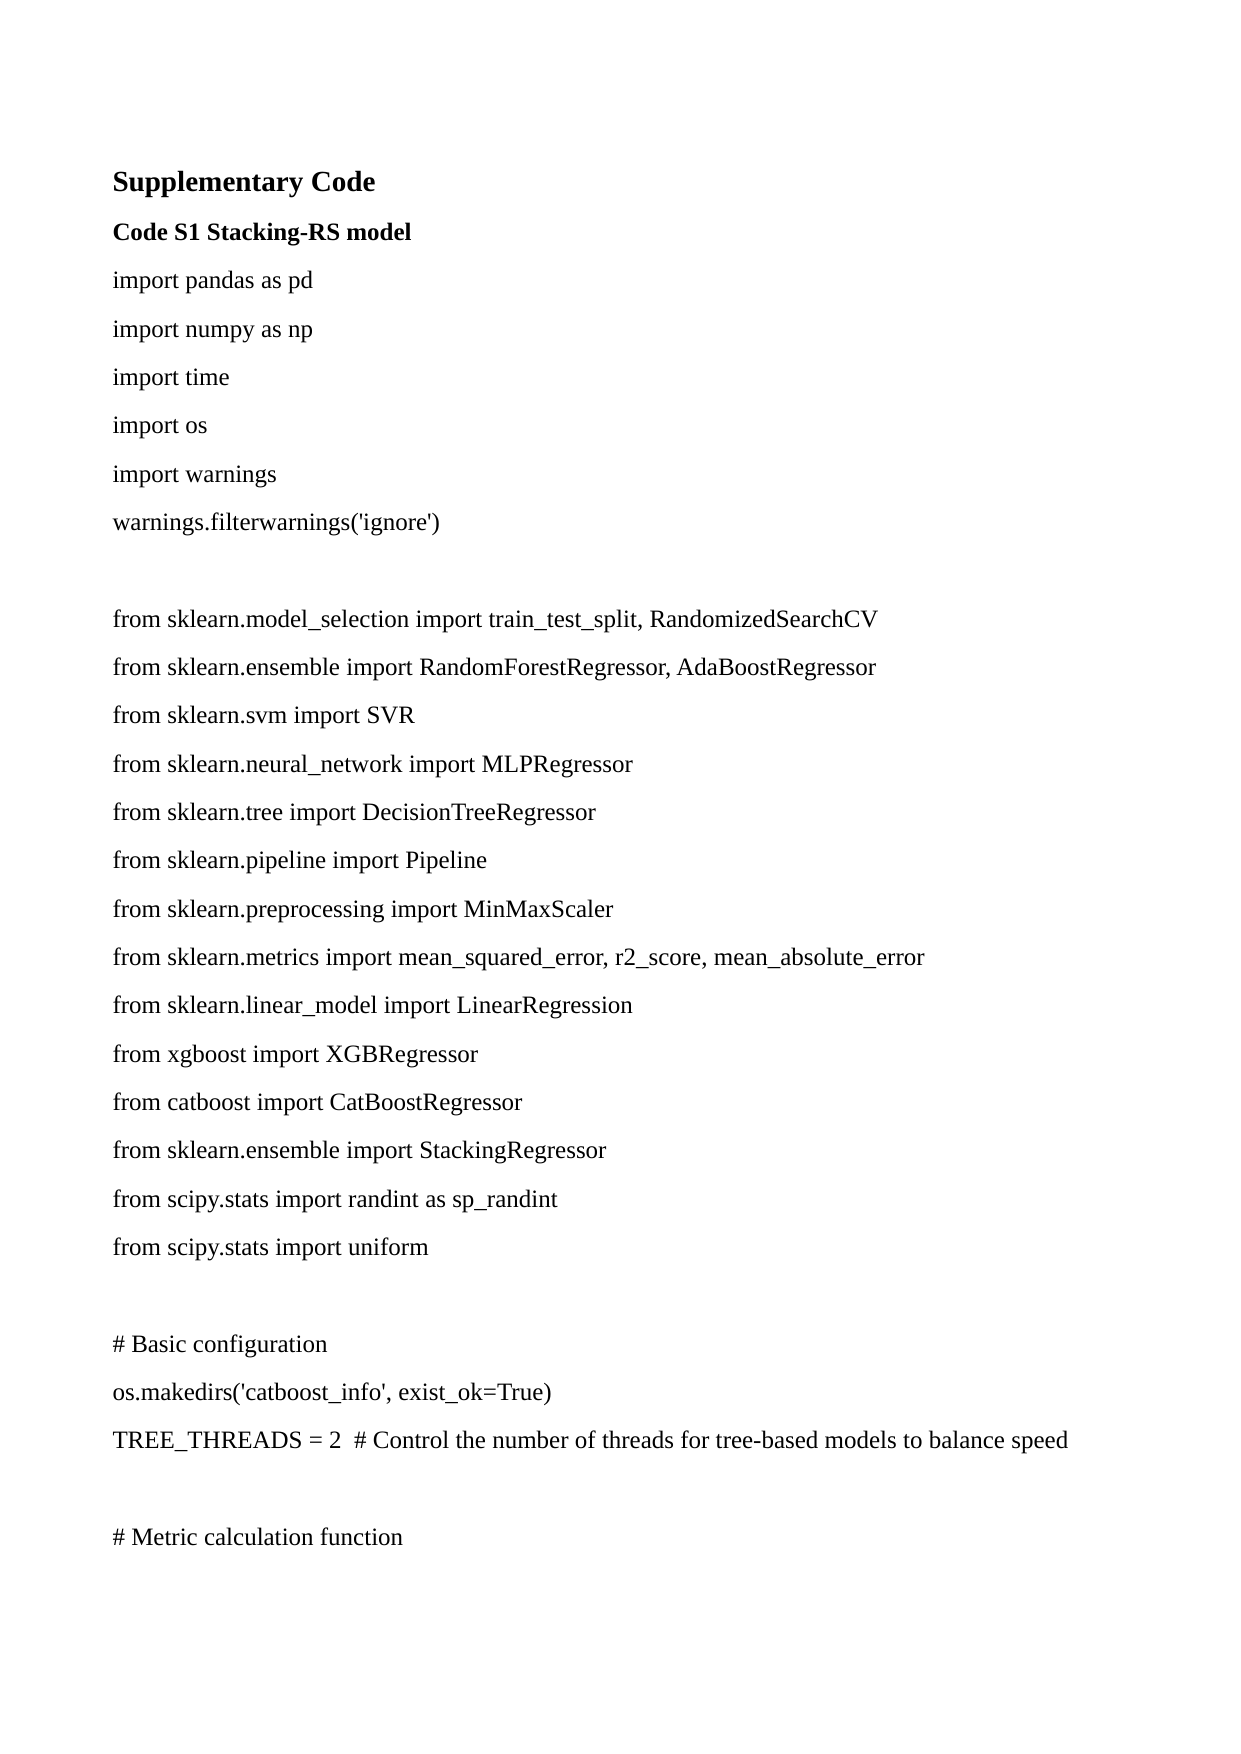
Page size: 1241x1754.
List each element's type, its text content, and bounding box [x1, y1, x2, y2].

text from sklearn.ensemble import StackingRegressor [112, 1133, 1128, 1167]
text Supplementary Code [112, 164, 1128, 198]
text warnings.filterwarnings('ignore') [112, 504, 1128, 538]
text from sklearn.svm import SVR [112, 698, 1128, 732]
text from sklearn.model_selection import train_test_split, RandomizedSearchCV [112, 601, 1128, 635]
text from scipy.stats import uniform [112, 1229, 1128, 1263]
text from sklearn.pipeline import Pipeline [112, 843, 1128, 877]
text os.makedirs('catboost_info', exist_ok=True) [112, 1374, 1128, 1408]
text from sklearn.preprocessing import MinMaxScaler [112, 891, 1128, 925]
text TREE_THREADS = 2 # Control the number of threads for tree-based models to balance speed [112, 1423, 1128, 1457]
text from xgboost import XGBRegressor [112, 1036, 1128, 1070]
text import os [112, 408, 1128, 442]
text from sklearn.linear_model import LinearRegression [112, 988, 1128, 1022]
text # Basic configuration [112, 1326, 1128, 1360]
text import warnings [112, 456, 1128, 490]
text from sklearn.ensemble import RandomForestRegressor, AdaBoostRegressor [112, 649, 1128, 683]
text from scipy.stats import randint as sp_randint [112, 1181, 1128, 1215]
text from sklearn.tree import DecisionTreeRegressor [112, 794, 1128, 828]
text import pandas as pd [112, 263, 1128, 297]
text from sklearn.neural_network import MLPRegressor [112, 746, 1128, 780]
text from catboost import CatBoostRegressor [112, 1084, 1128, 1118]
text import numpy as np [112, 311, 1128, 345]
text from sklearn.metrics import mean_squared_error, r2_score, mean_absolute_error [112, 939, 1128, 973]
text import time [112, 359, 1128, 393]
text # Metric calculation function [112, 1519, 1128, 1553]
text Code S1 Stacking-RS model [112, 214, 1128, 248]
